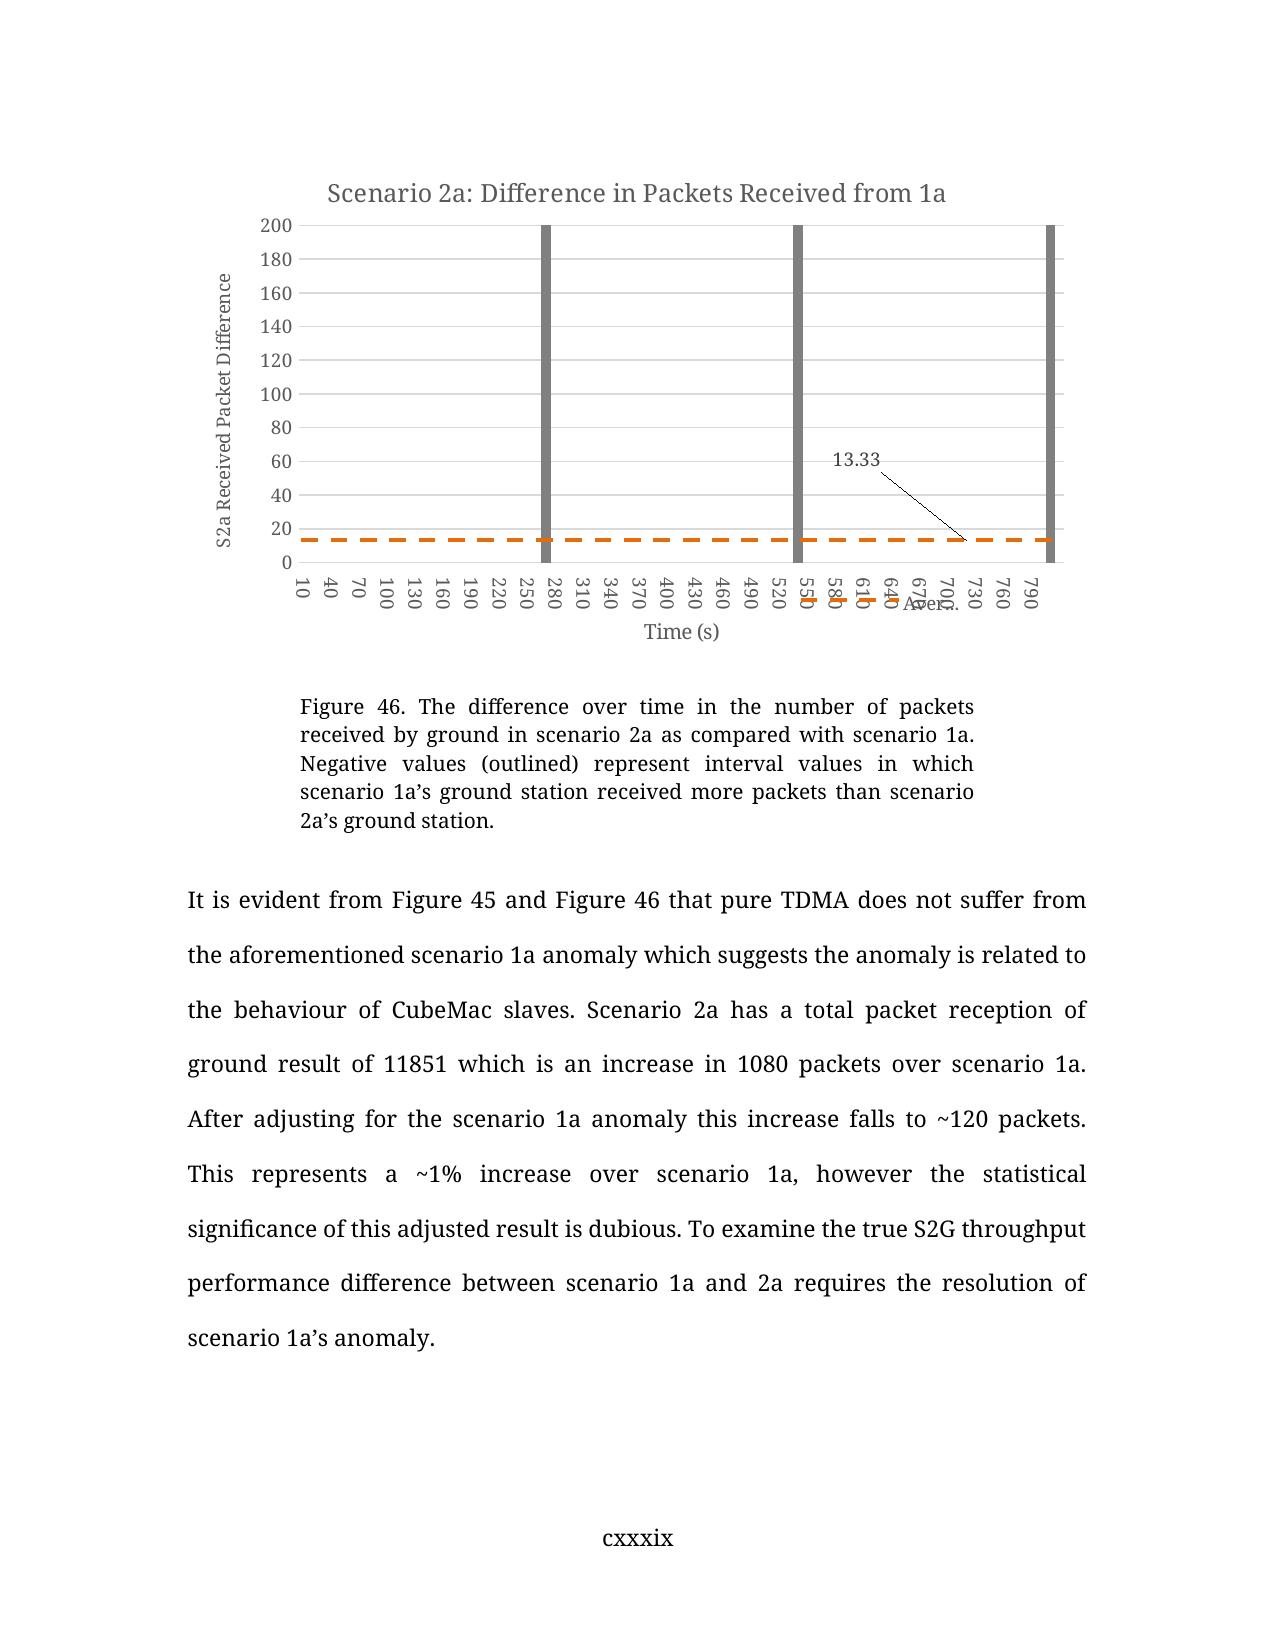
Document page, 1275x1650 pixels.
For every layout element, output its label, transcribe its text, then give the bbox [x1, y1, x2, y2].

text It is evident from Figure 45 and Figure 46 that pure TDMA does not suffer from the aforementioned scenario 1a anomaly which suggests the anomaly is related to the behaviour of CubeMac slaves. Scenario 2a has a total packet reception of ground result of 11851 which is an increase in 1080 packets over scenario 1a. After adjusting for the scenario 1a anomaly this increase falls to ~120 packets. This represents a ~1% increase over scenario 1a, however the statistical significance of this adjusted result is dubious. To examine the true S2G throughput performance difference between scenario 1a and 2a requires the resolution of scenario 1a’s anomaly. [187, 884, 1087, 1353]
text Figure 46. The difference over time in the number of packets received by ground in scenario 2a as compared with scenario 1a. Negative values (outlined) represent interval values in which scenario 1a’s ground station received more packets than scenario 2a’s ground station. [300, 692, 975, 834]
